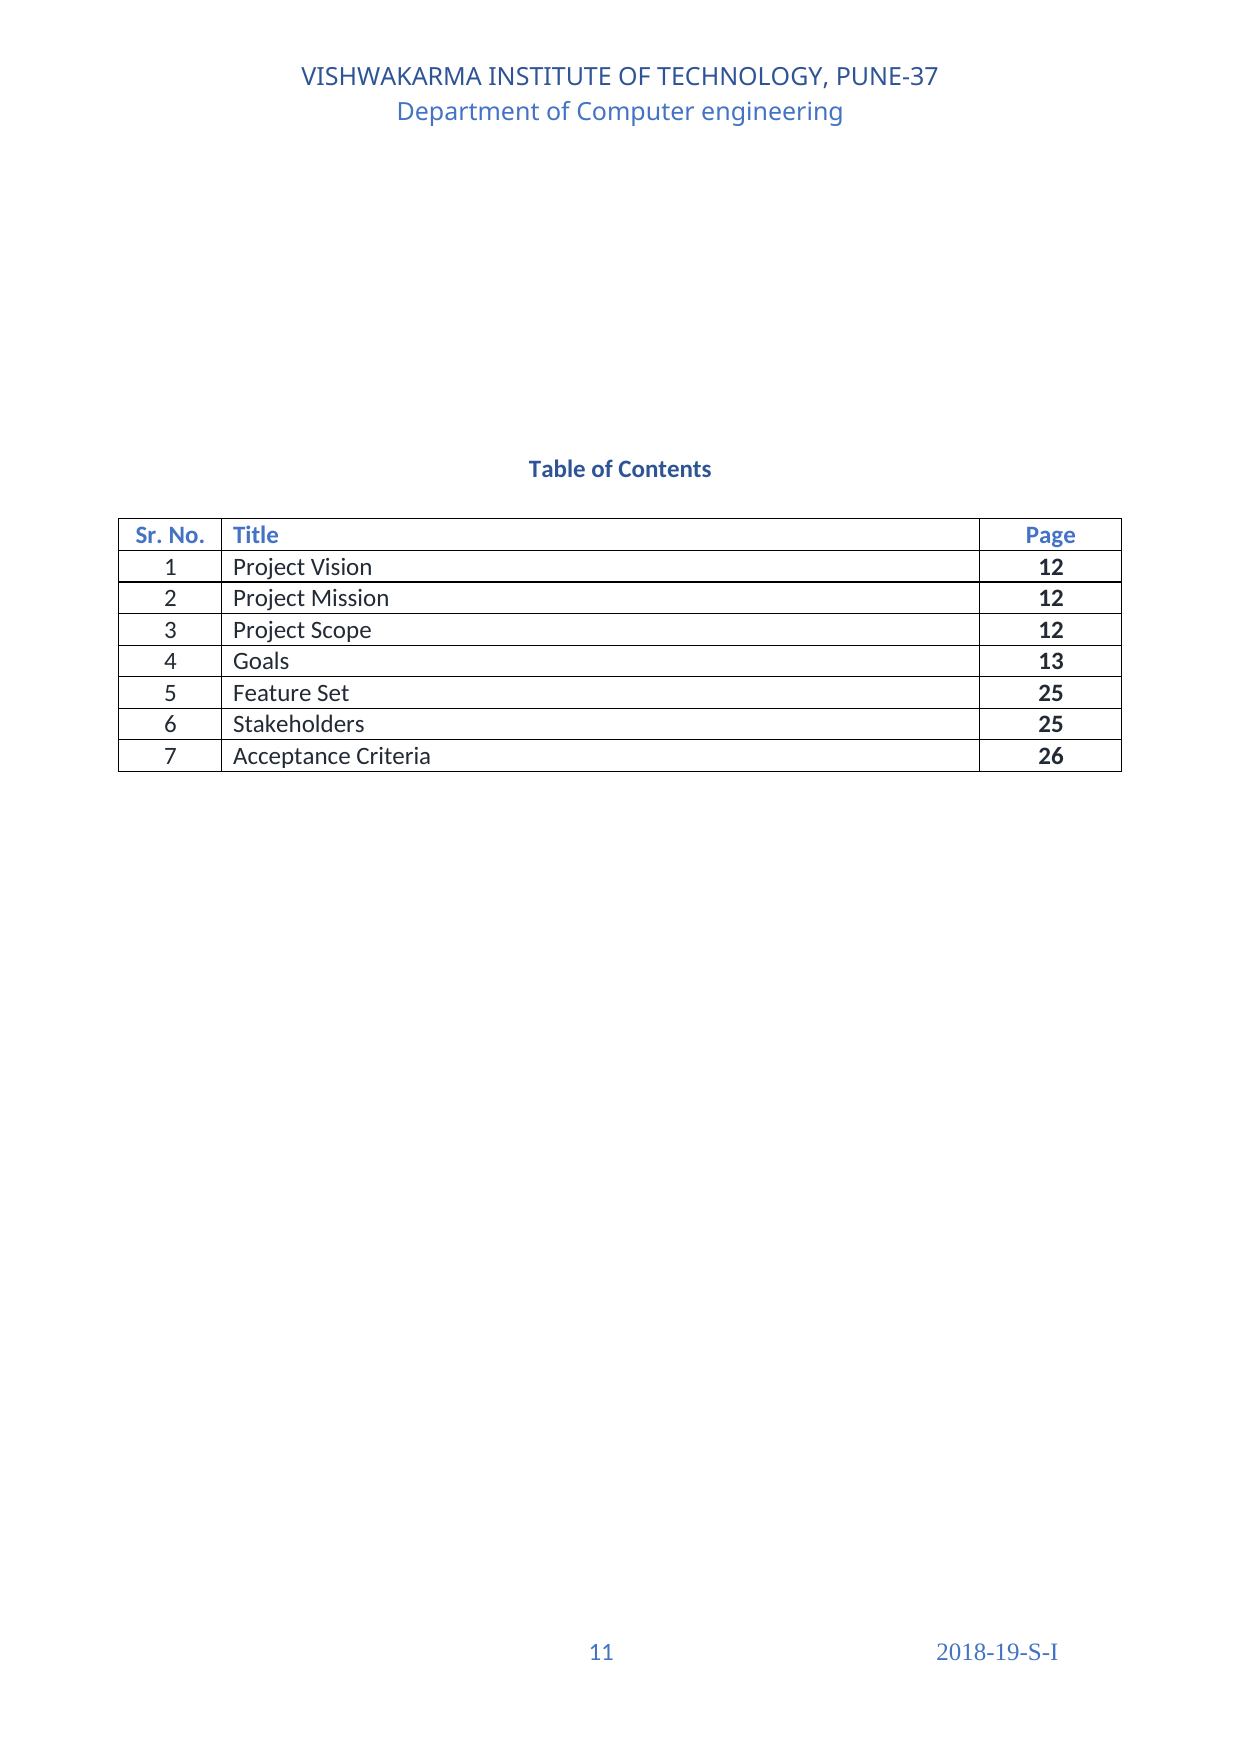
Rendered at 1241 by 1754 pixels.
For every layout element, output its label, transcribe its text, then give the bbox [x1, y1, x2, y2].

table_cell Feature Set [222, 677, 979, 708]
table_cell 25 [980, 677, 1121, 708]
table_cell 3 [119, 614, 221, 644]
table_cell 4 [119, 646, 221, 676]
table_cell 12 [980, 614, 1121, 644]
table_cell 26 [980, 740, 1121, 771]
table_cell 1 [119, 551, 221, 581]
table_cell 7 [119, 740, 221, 771]
table_header Page [980, 519, 1121, 550]
table_cell Project Mission [222, 583, 979, 613]
table_cell 5 [119, 677, 221, 708]
table_cell Project Vision [222, 551, 979, 581]
table_header Sr. No. [119, 519, 221, 550]
table_header Title [222, 519, 979, 550]
table_cell 13 [980, 646, 1121, 676]
table_cell 25 [980, 709, 1121, 739]
table_cell Stakeholders [222, 709, 979, 739]
table_cell 6 [119, 709, 221, 739]
text Table of Contents [118, 454, 1122, 484]
table_cell Acceptance Criteria [222, 740, 979, 771]
table_cell Goals [222, 646, 979, 676]
table_cell 12 [980, 551, 1121, 581]
table_cell 12 [980, 583, 1121, 613]
table_cell Project Scope [222, 614, 979, 644]
table_cell 2 [119, 583, 221, 613]
